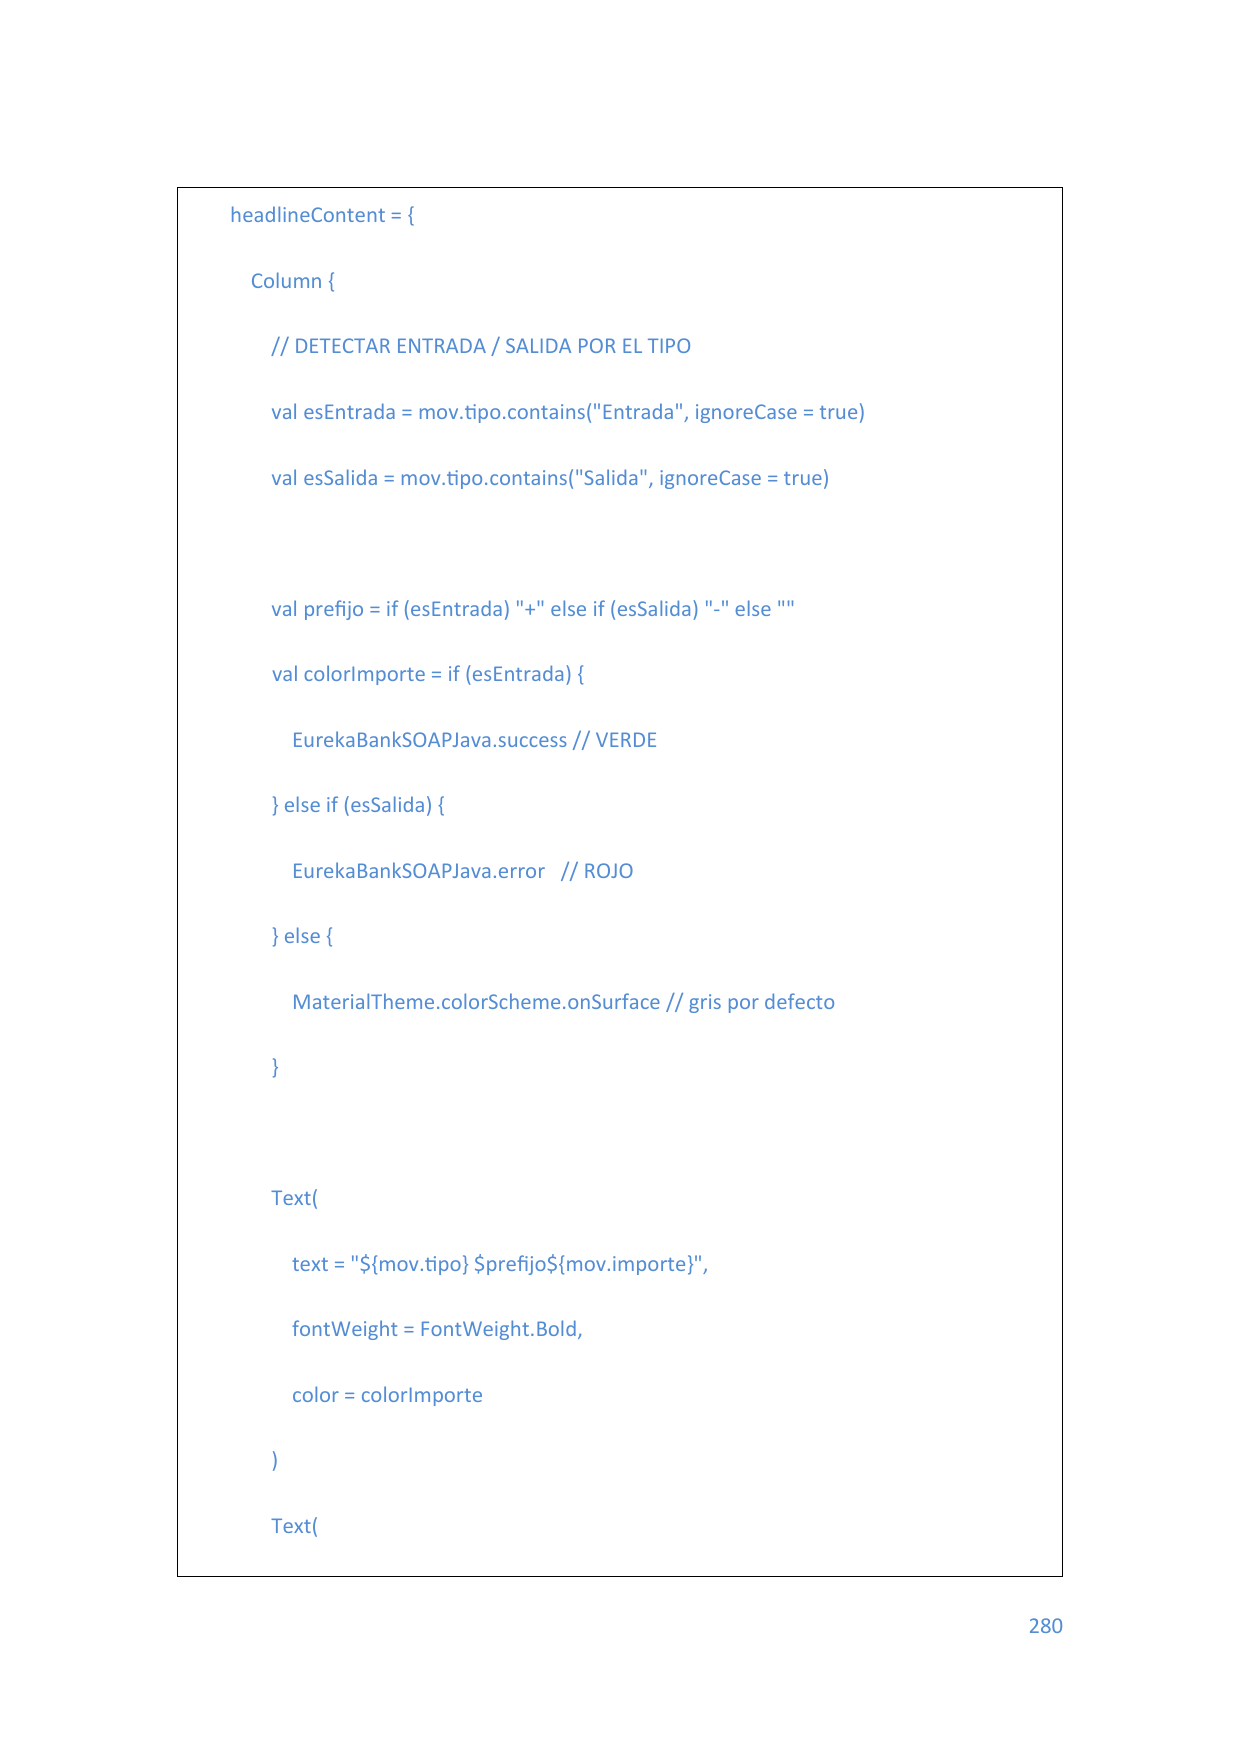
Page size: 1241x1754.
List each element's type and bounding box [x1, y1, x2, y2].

table_header [178, 188, 1062, 1576]
